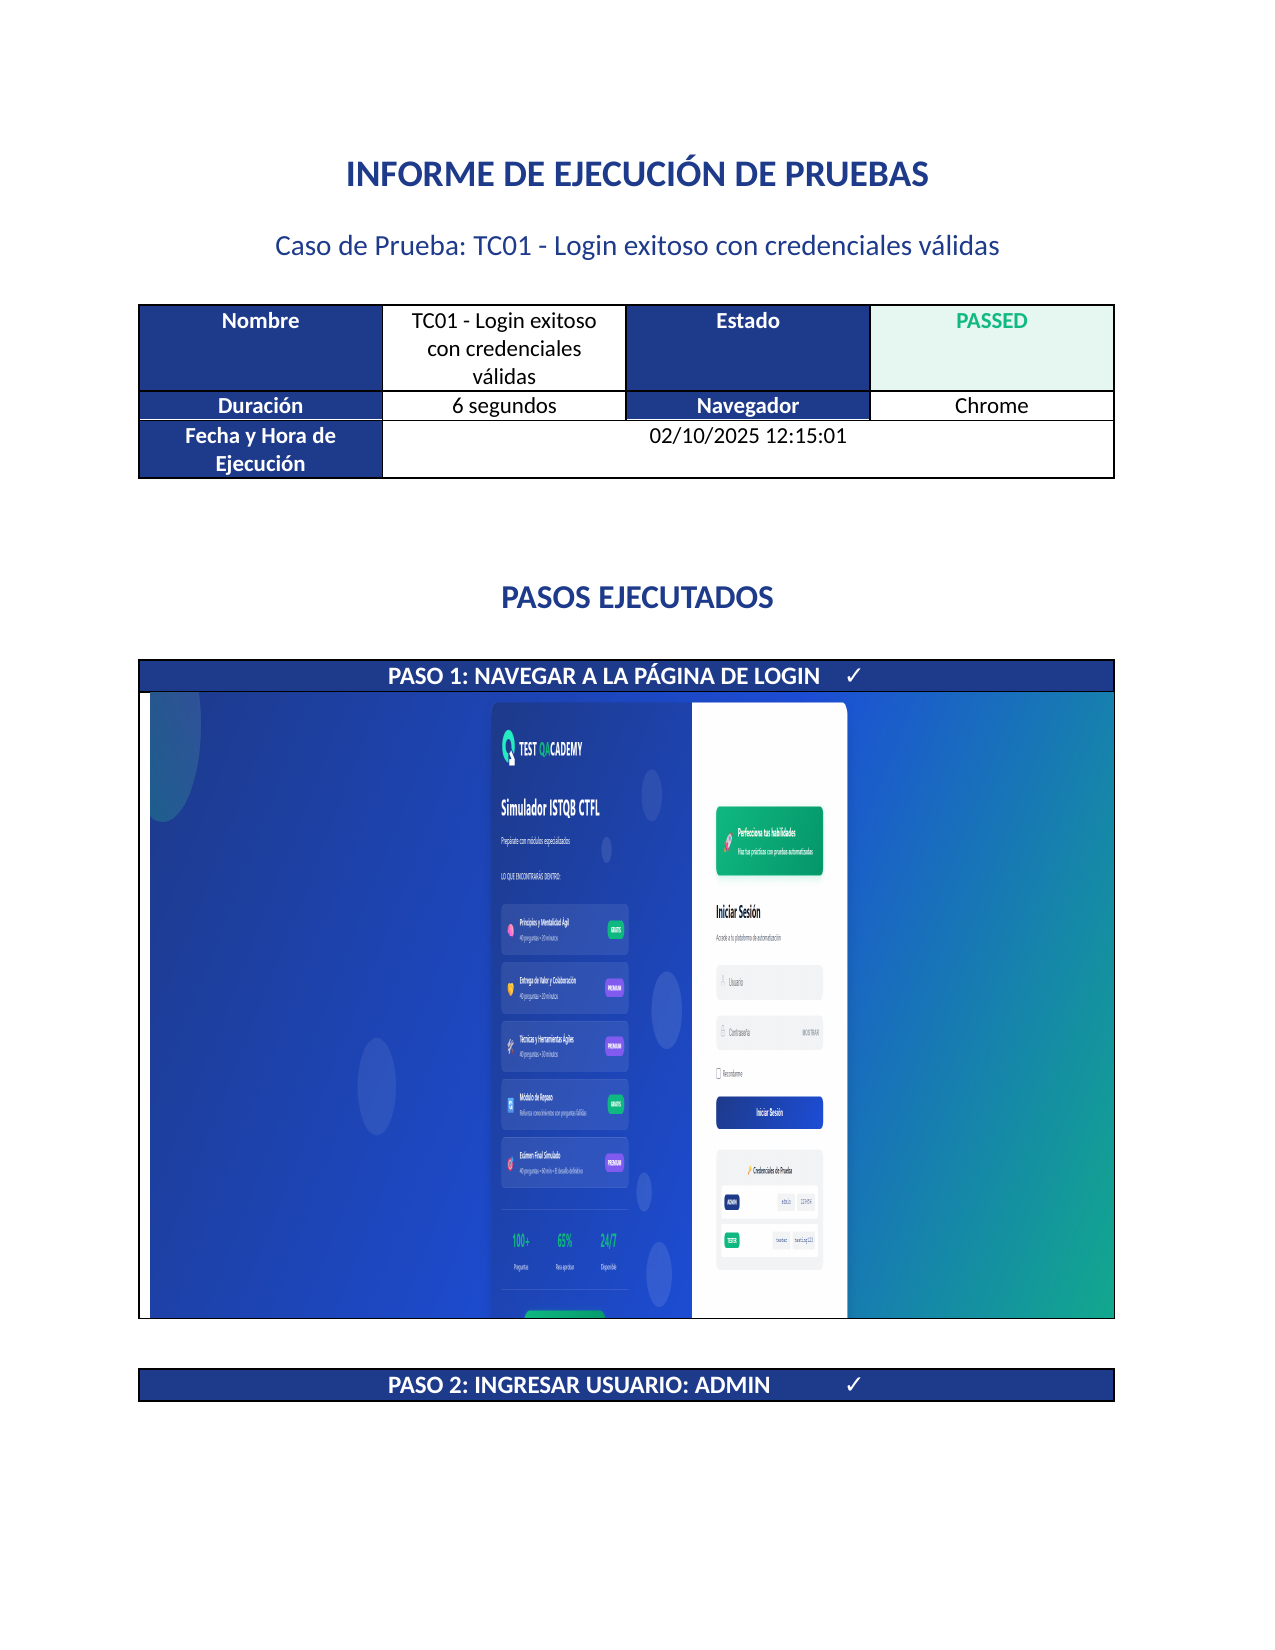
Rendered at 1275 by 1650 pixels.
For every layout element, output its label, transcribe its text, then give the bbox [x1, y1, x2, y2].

text INFORME DE EJECUCIÓN DE PRUEBAS [150, 150, 1125, 196]
table_cell 6 segundos [383, 392, 625, 419]
table_header TC01 - Login exitoso con credenciales válidas [383, 306, 625, 390]
text Caso de Prueba: TC01 - Login exitoso con credenciales válidas [150, 227, 1125, 263]
table_header PASO 1: NAVEGAR A LA PÁGINA DE LOGIN ✓ [140, 673, 1113, 707]
table_cell Navegador [627, 392, 869, 419]
table_header PASO 2: INGRESAR USUARIO: ADMIN ✓ [140, 1391, 1113, 1425]
text PASOS EJECUTADOS [150, 588, 1125, 629]
picture [150, 708, 1114, 1334]
table_header Estado [627, 306, 869, 390]
table_header Nombre [140, 306, 382, 390]
table_cell Fecha y Hora de Ejecución [140, 421, 382, 477]
table_cell 02/10/2025 12:15:01 [383, 421, 1113, 477]
table_cell Duración [140, 392, 382, 419]
table_cell [140, 708, 150, 1333]
table_header PASSED [871, 306, 1113, 390]
table_cell Chrome [871, 392, 1113, 419]
